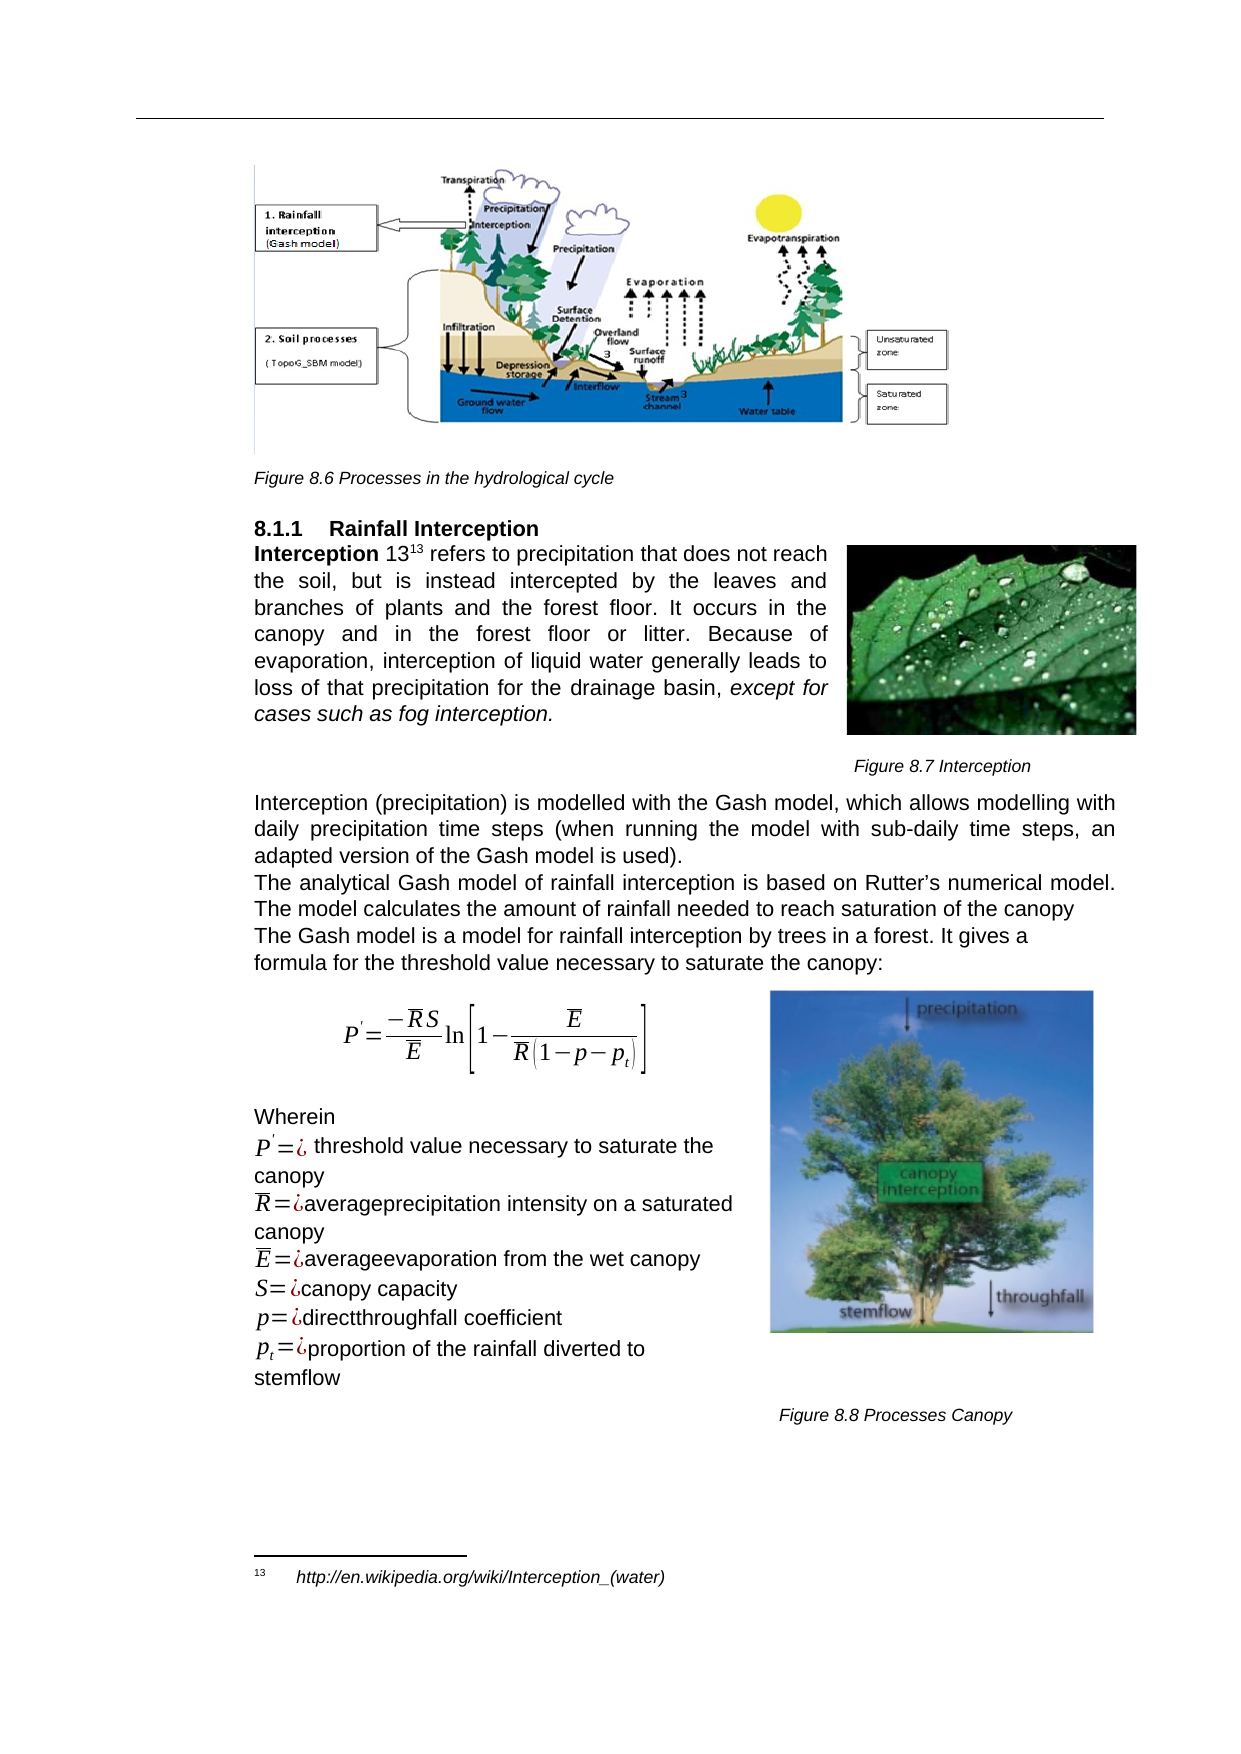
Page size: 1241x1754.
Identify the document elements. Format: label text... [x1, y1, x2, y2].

picture [754, 988, 1102, 1333]
text The analytical Gash model of rainfall interception is based on Rutter’s numerical model. The model calculates the amount of rainfall needed to reach saturation of the canopy [254, 869, 1117, 921]
picture [846, 545, 1137, 735]
text Interception (precipitation) is modelled with the Gash model, which allows modelling with daily precipitation time steps (when running the model with sub-daily time steps, an adapted version of the Gash model is used). [254, 789, 1117, 868]
picture [253, 165, 976, 454]
subtitle Rainfall Interception [254, 516, 1104, 541]
text The Gash model is a model for rainfall interception by trees in a forest. It gives a formula for the threshold value necessary to saturate the canopy: [254, 923, 1104, 975]
text Wherein threshold value necessary to saturate the canopy averageprecipitation intensity on a saturated canopy averageevaporation from the wet canopy canopy capacity directthroughfall coefficient proportion of the rainfall diverted to stemflow [254, 1103, 1104, 1390]
